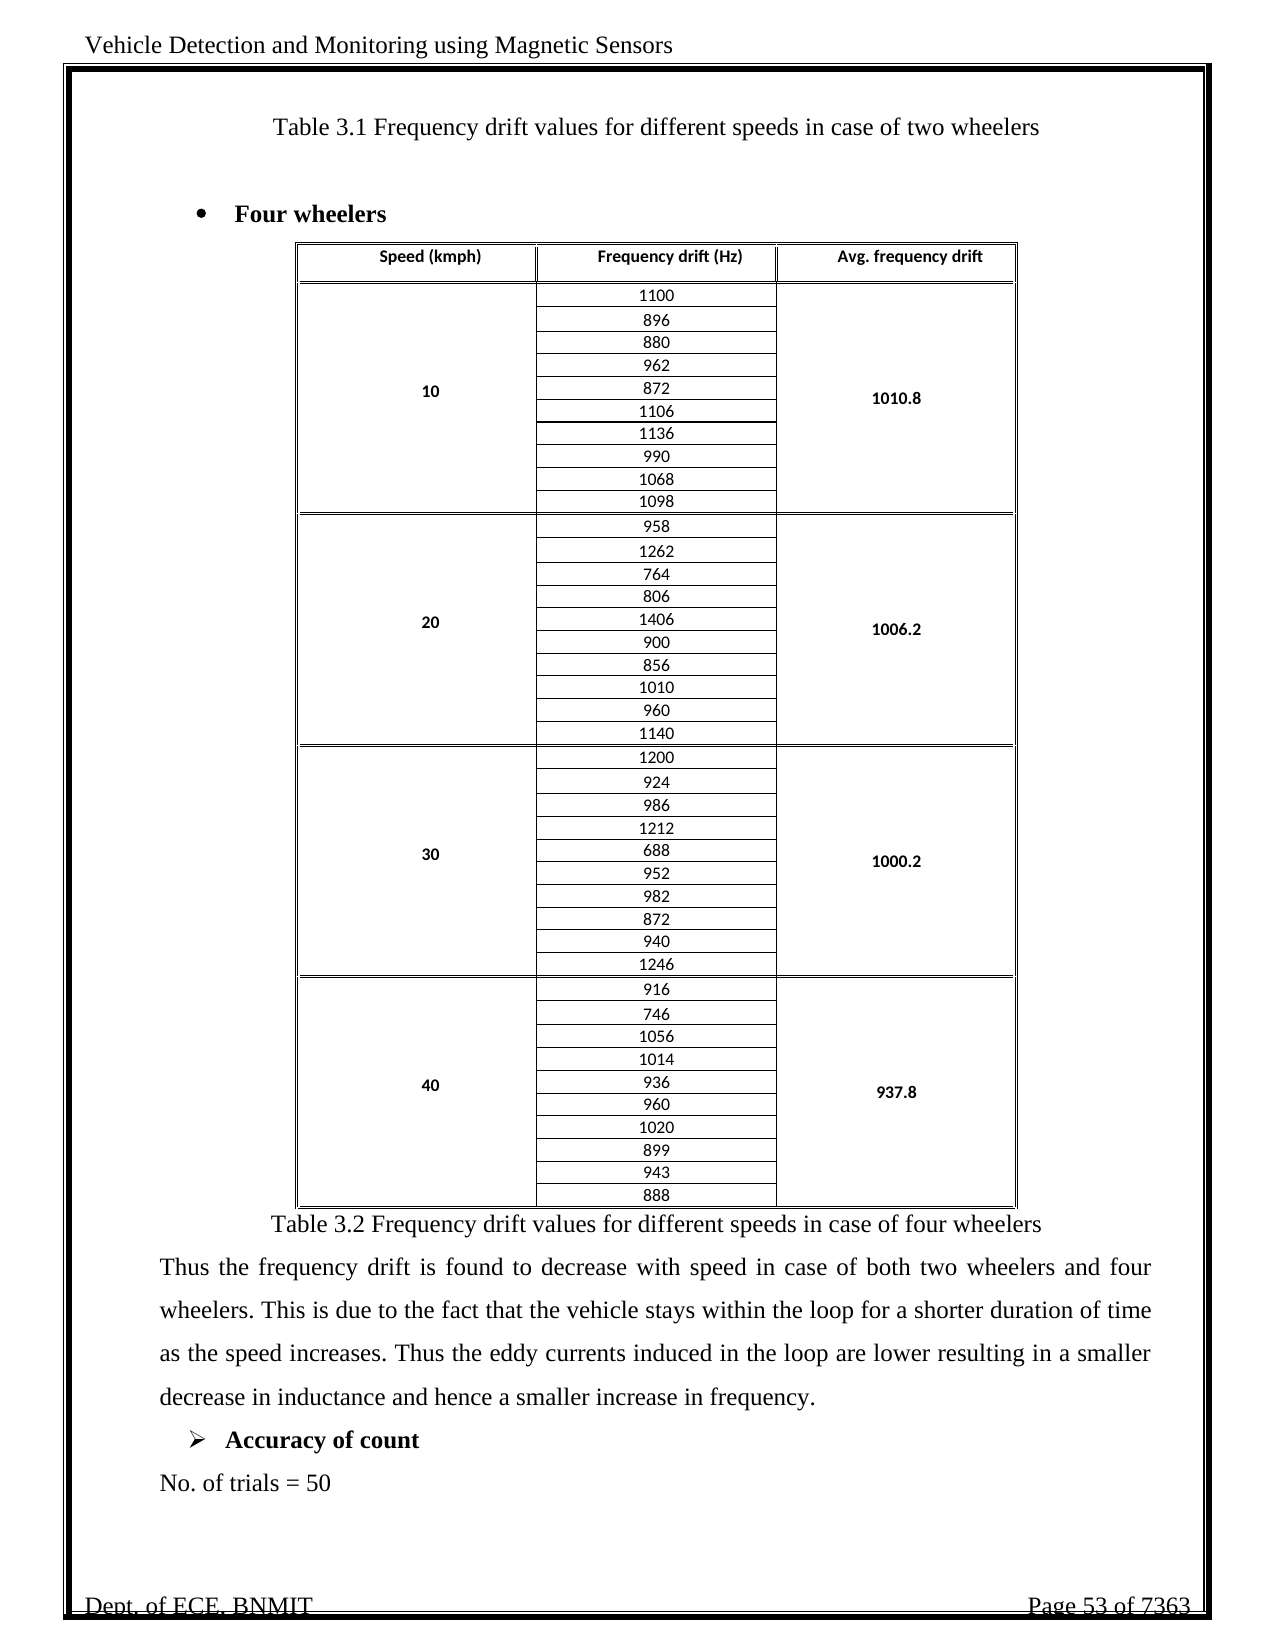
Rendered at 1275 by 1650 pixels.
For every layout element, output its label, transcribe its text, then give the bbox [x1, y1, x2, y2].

table_cell 952 [537, 862, 776, 884]
table_cell 1140 [537, 722, 776, 743]
table_cell 924 [537, 769, 776, 793]
table_cell 1010.8 [777, 281, 1016, 512]
table_cell 1212 [537, 817, 776, 838]
table_cell 1246 [537, 953, 776, 975]
table_cell 899 [537, 1139, 776, 1161]
table_cell 1006.2 [777, 512, 1016, 743]
table_cell 900 [537, 631, 776, 653]
table_cell 872 [537, 377, 776, 399]
table_cell 1000.2 [777, 744, 1015, 975]
list Accuracy of count [187, 1425, 1153, 1453]
table_cell 856 [537, 654, 776, 675]
list Table 3.1 Frequency drift values for different speeds in case of two wheelers [159, 112, 1153, 141]
table_cell 943 [537, 1162, 776, 1183]
table_cell 960 [537, 699, 776, 721]
table_header Speed (kmph) [298, 245, 536, 281]
table_cell 986 [537, 794, 776, 816]
table_cell 880 [537, 332, 776, 353]
table_cell 30 [298, 744, 536, 975]
table_cell 746 [537, 1001, 776, 1024]
list No. of trials = 50 [159, 1468, 1153, 1497]
table_cell 10 [296, 281, 536, 512]
table_cell 806 [537, 586, 776, 607]
table_cell 1098 [537, 491, 776, 512]
table_cell 1020 [537, 1116, 776, 1138]
table_cell 1406 [537, 608, 776, 630]
table_cell 1056 [537, 1025, 776, 1047]
list Thus the frequency drift is found to decrease with speed in case of both two wheelers and four wheelers. This is due to the fact that the vehicle stays within the loop for a shorter duration of time as the speed increases. Thus the eddy currents induced in the loop are lower resulting in a smaller decrease in inductance and hence a smaller increase in frequency. [159, 1252, 1153, 1410]
table_cell 764 [537, 563, 776, 584]
table_cell 1106 [537, 400, 776, 421]
table_cell 916 [537, 978, 776, 999]
table_cell 1100 [537, 284, 776, 306]
table_header Frequency drift (Hz) [536, 245, 776, 281]
table_cell 1068 [537, 468, 776, 489]
table_cell 40 [298, 975, 536, 1206]
table_cell 990 [537, 445, 776, 467]
table_cell 962 [537, 354, 776, 376]
table_cell 982 [537, 885, 776, 907]
table_cell 1262 [537, 538, 776, 562]
table_cell 1136 [537, 423, 776, 444]
table_header Avg. frequency drift [776, 245, 1015, 281]
table_cell 888 [537, 1184, 776, 1206]
table_cell 688 [537, 840, 776, 861]
table_cell 896 [537, 307, 776, 331]
table_cell 937.8 [777, 975, 1015, 1206]
table_cell 20 [296, 512, 536, 743]
table_cell 872 [537, 908, 776, 929]
table_cell 936 [537, 1071, 776, 1092]
list Four wheelers [197, 199, 1153, 227]
table_cell 960 [537, 1094, 776, 1115]
table_cell 1200 [537, 747, 776, 768]
table_cell 958 [537, 515, 776, 537]
table_cell 1010 [537, 676, 776, 698]
table_cell 940 [537, 930, 776, 952]
list Table 3.2 Frequency drift values for different speeds in case of four wheelers [159, 1209, 1153, 1238]
table_cell 1014 [537, 1048, 776, 1070]
